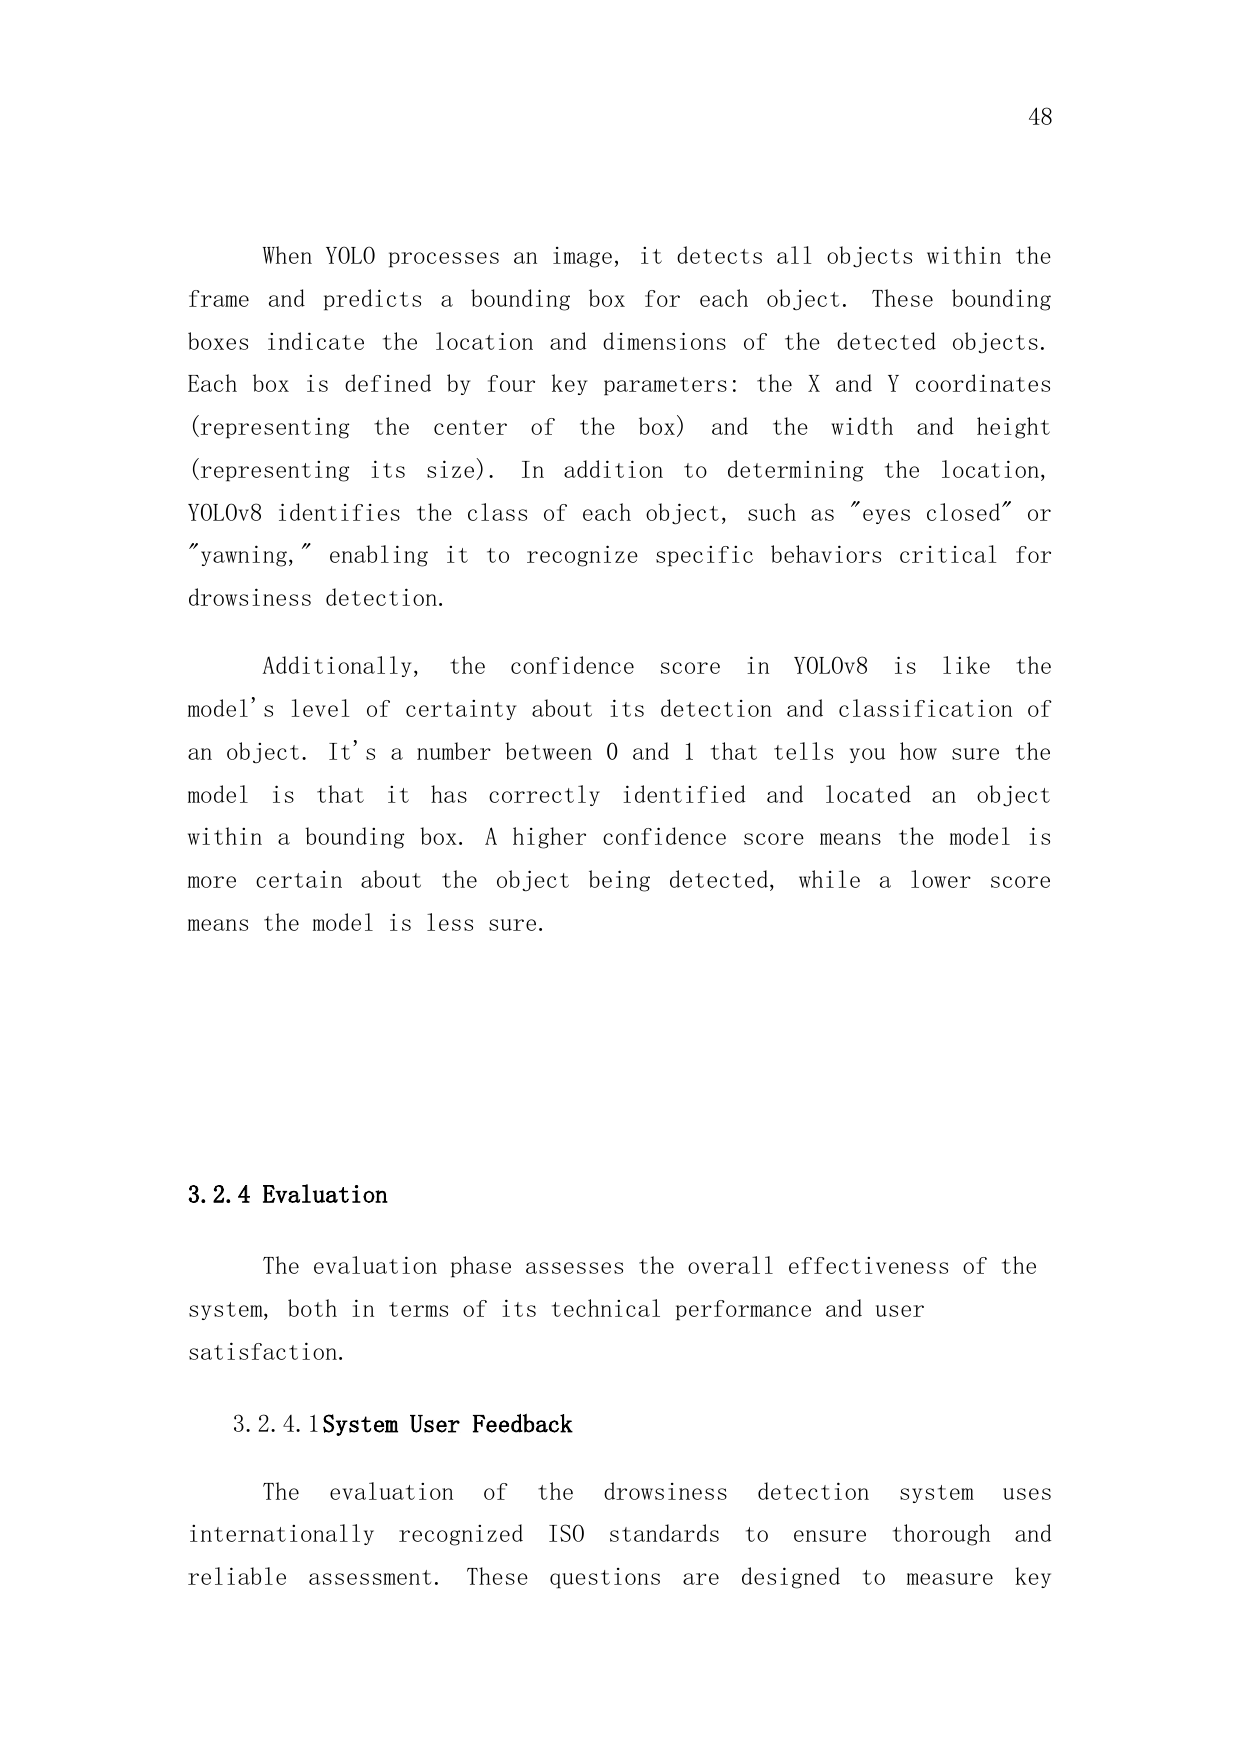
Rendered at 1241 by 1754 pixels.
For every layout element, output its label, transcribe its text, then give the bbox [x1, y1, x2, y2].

subtitle System User Feedback [232, 1407, 1053, 1436]
subtitle Evaluation [187, 1178, 1053, 1206]
text The evaluation phase assesses the overall effectiveness of the system, both in terms of its technical performance and user satisfaction. [187, 1250, 1053, 1364]
text When YOLO processes an image, it detects all objects within the frame and predicts a bounding box for each object. These bounding boxes indicate the location and dimensions of the detected objects. Each box is defined by four key parameters: the X and Y coordinates (representing the center of the box) and the width and height (representing its size). In addition to determining the location, YOLOv8 identifies the class of each object, such as "eyes closed" or "yawning," enabling it to recognize specific behaviors critical for drowsiness detection. [187, 239, 1053, 610]
text Additionally, the confidence score in YOLOv8 is like the model's level of certainty about its detection and classification of an object. It's a number between 0 and 1 that tells you how sure the model is that it has correctly identified and located an object within a bounding box. A higher confidence score means the model is more certain about the object being detected, while a lower score means the model is less sure. [187, 649, 1053, 935]
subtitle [187, 1475, 1053, 1589]
